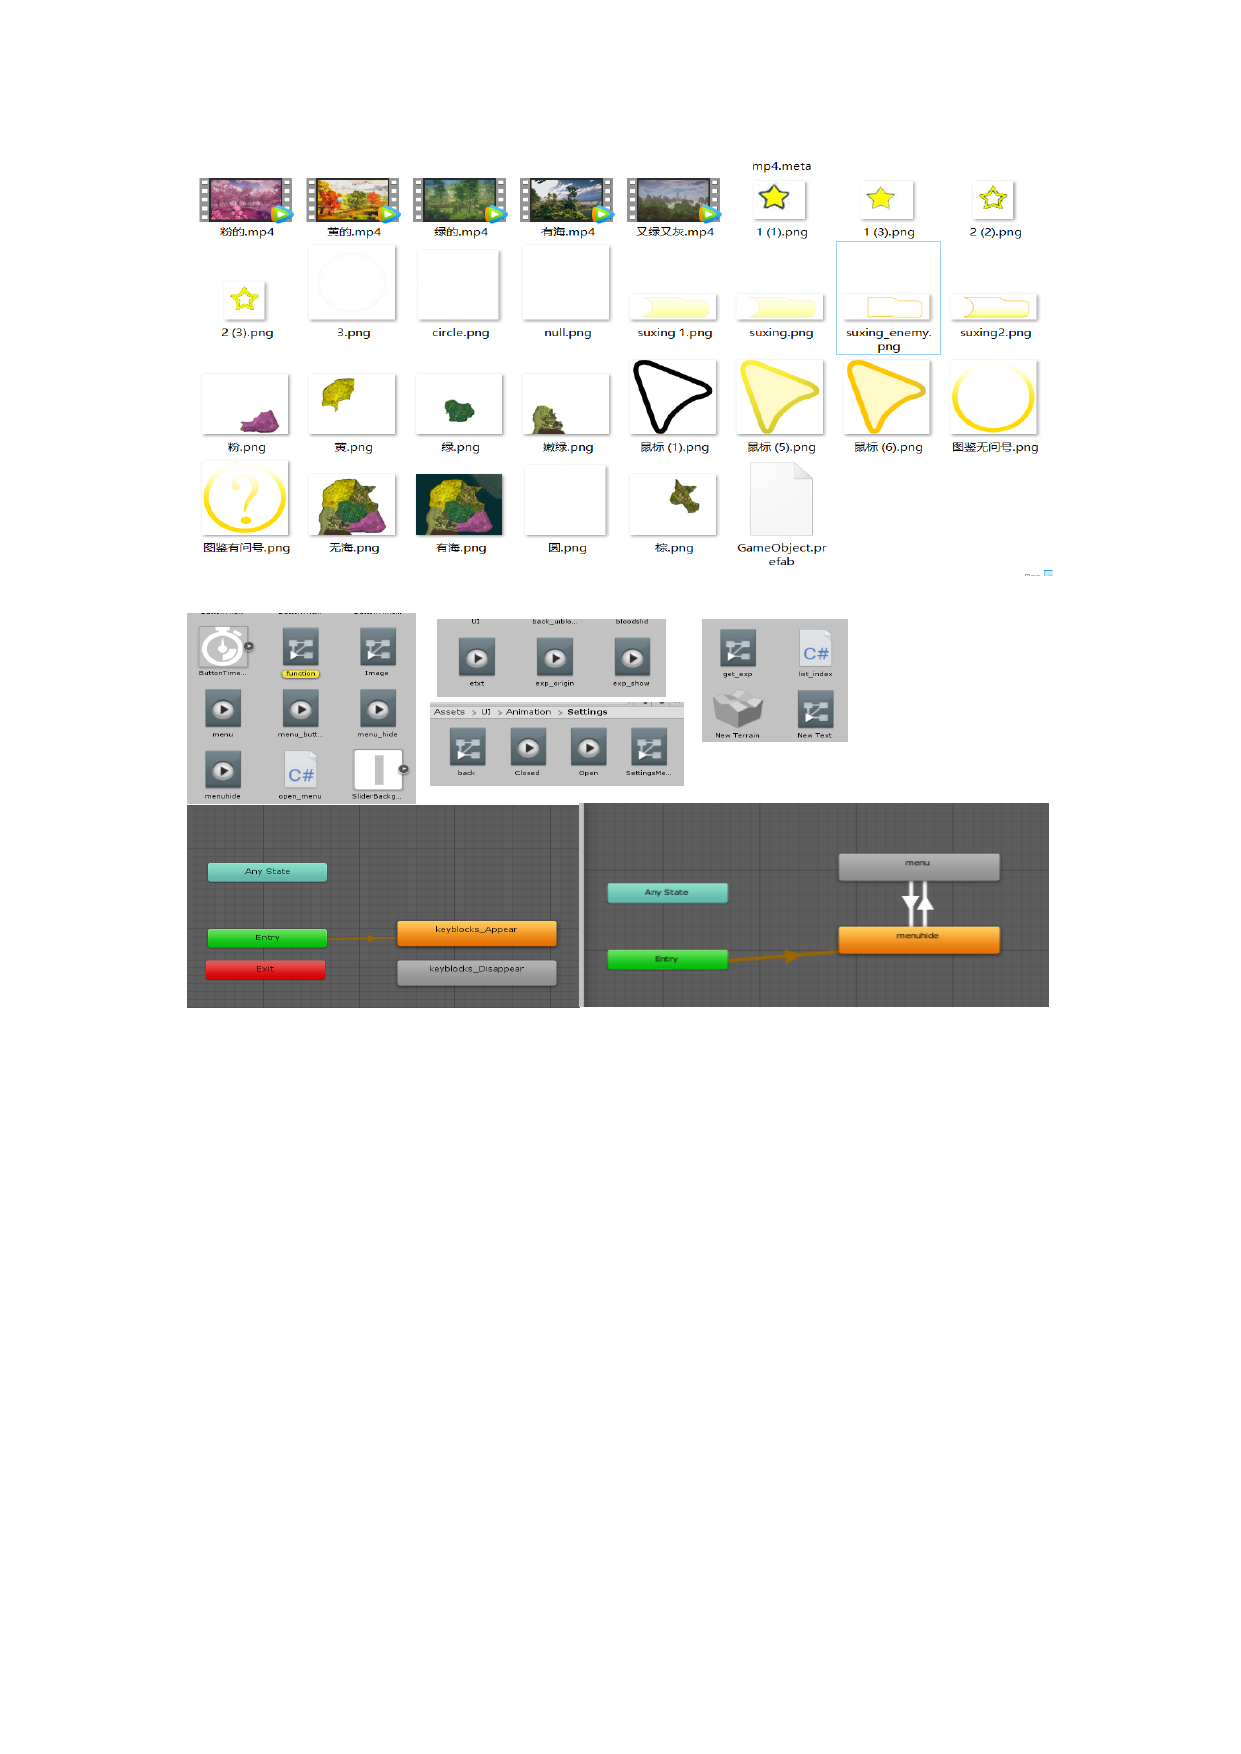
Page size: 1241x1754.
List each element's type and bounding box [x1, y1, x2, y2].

picture [430, 702, 684, 786]
picture [702, 619, 848, 742]
picture [187, 803, 1049, 1008]
picture [187, 613, 416, 804]
picture [437, 619, 666, 697]
picture [187, 162, 1053, 576]
